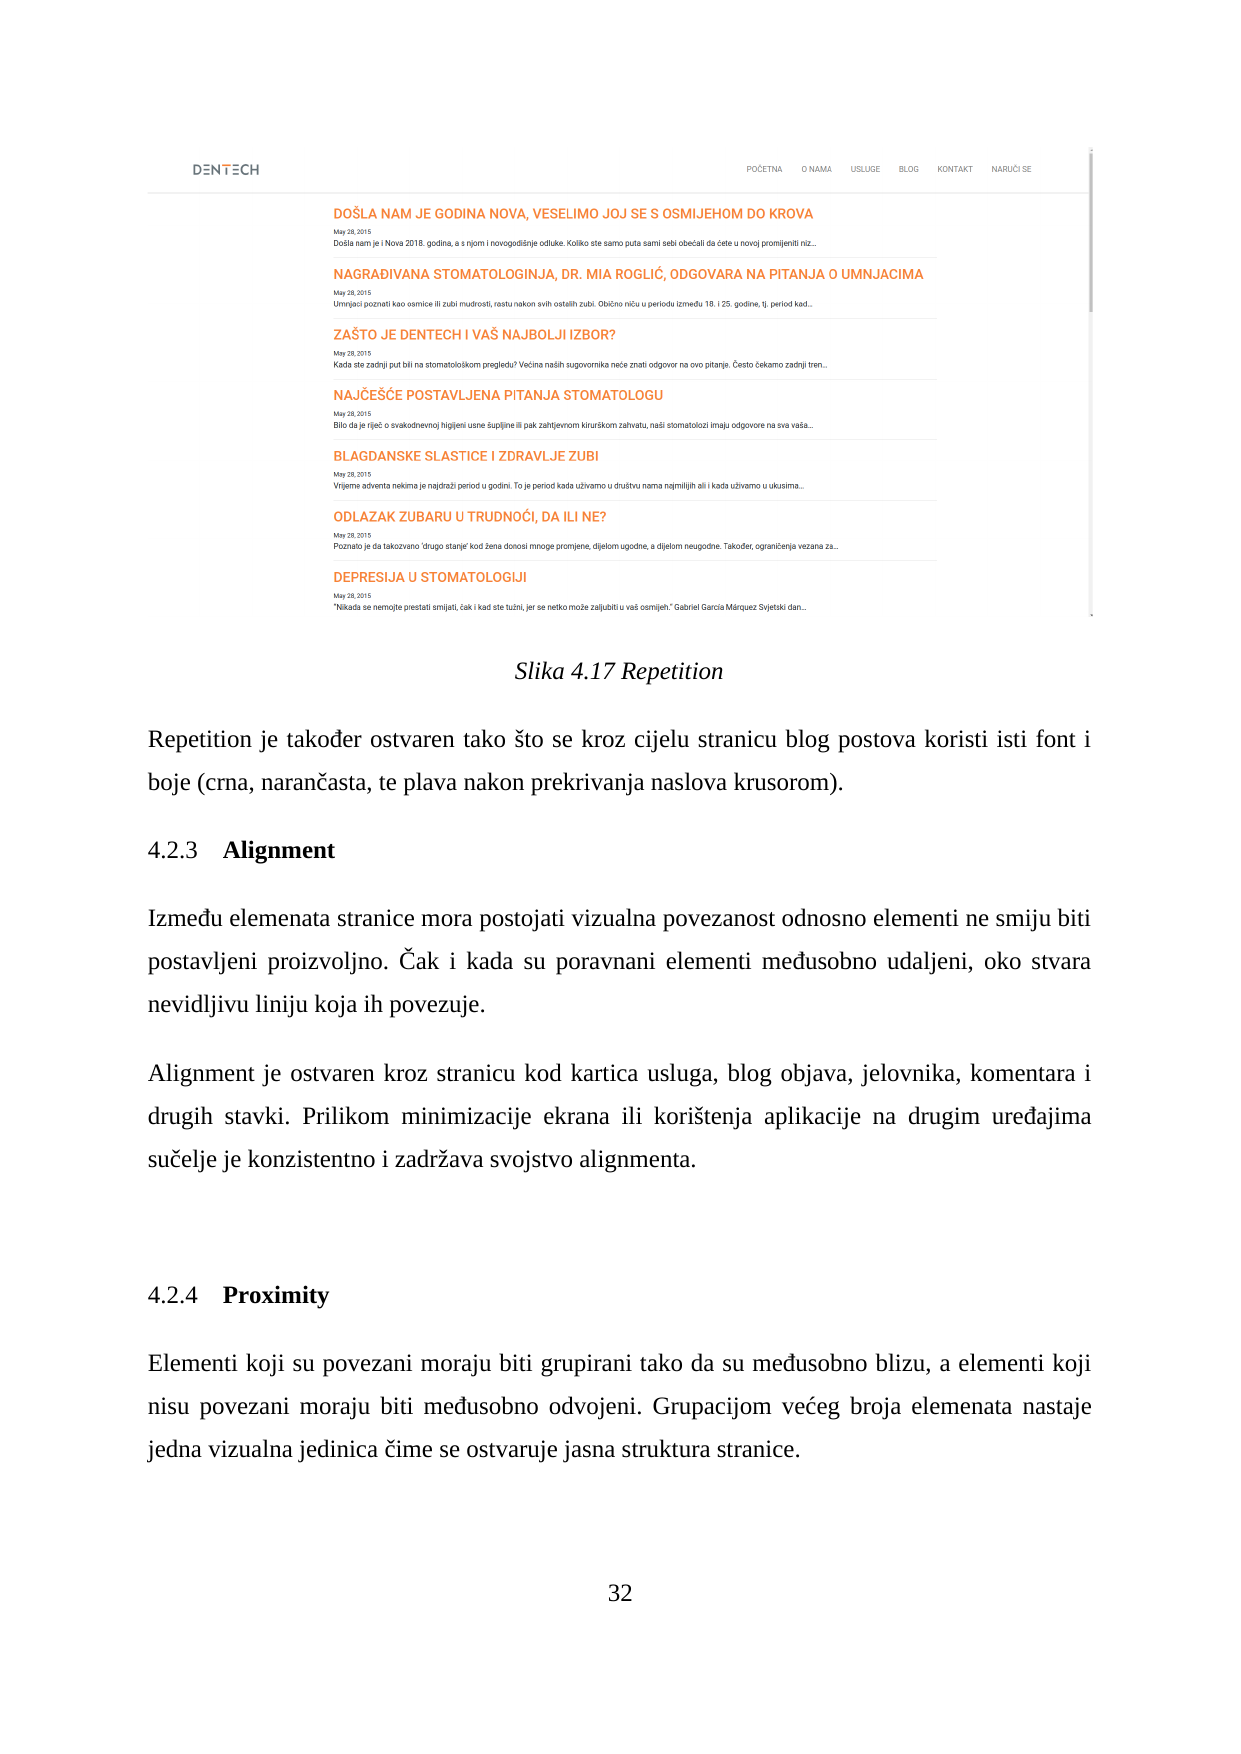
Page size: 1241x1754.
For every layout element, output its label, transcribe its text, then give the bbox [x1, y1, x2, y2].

text Repetition je također ostvaren tako što se kroz cijelu stranicu blog postova koristi isti font i boje (crna, narančasta, te plava nakon prekrivanja naslova krusorom). [148, 724, 1092, 796]
text Alignment je ostvaren kroz stranicu kod kartica usluga, blog objava, jelovnika, komentara i drugih stavki. Prilikom minimizacije ekrana ili korištenja aplikacije na drugim uređajima sučelje je konzistentno i zadržava svojstvo alignmenta. [148, 1058, 1092, 1173]
picture [147, 147, 1093, 617]
text Slika 4.17 Repetition [148, 656, 1092, 684]
text Između elemenata stranice mora postojati vizualna povezanost odnosno elementi ne smiju biti postavljeni proizvoljno. Čak i kada su poravnani elementi međusobno udaljeni, oko stvara nevidljivu liniju koja ih povezuje. [148, 903, 1092, 1018]
subtitle Proximity [148, 1280, 1092, 1309]
subtitle Alignment [148, 835, 1092, 864]
text Elementi koji su povezani moraju biti grupirani tako da su međusobno blizu, a elementi koji nisu povezani moraju biti međusobno odvojeni. Grupacijom većeg broja elemenata nastaje jedna vizualna jedinica čime se ostvaruje jasna struktura stranice. [148, 1348, 1092, 1463]
